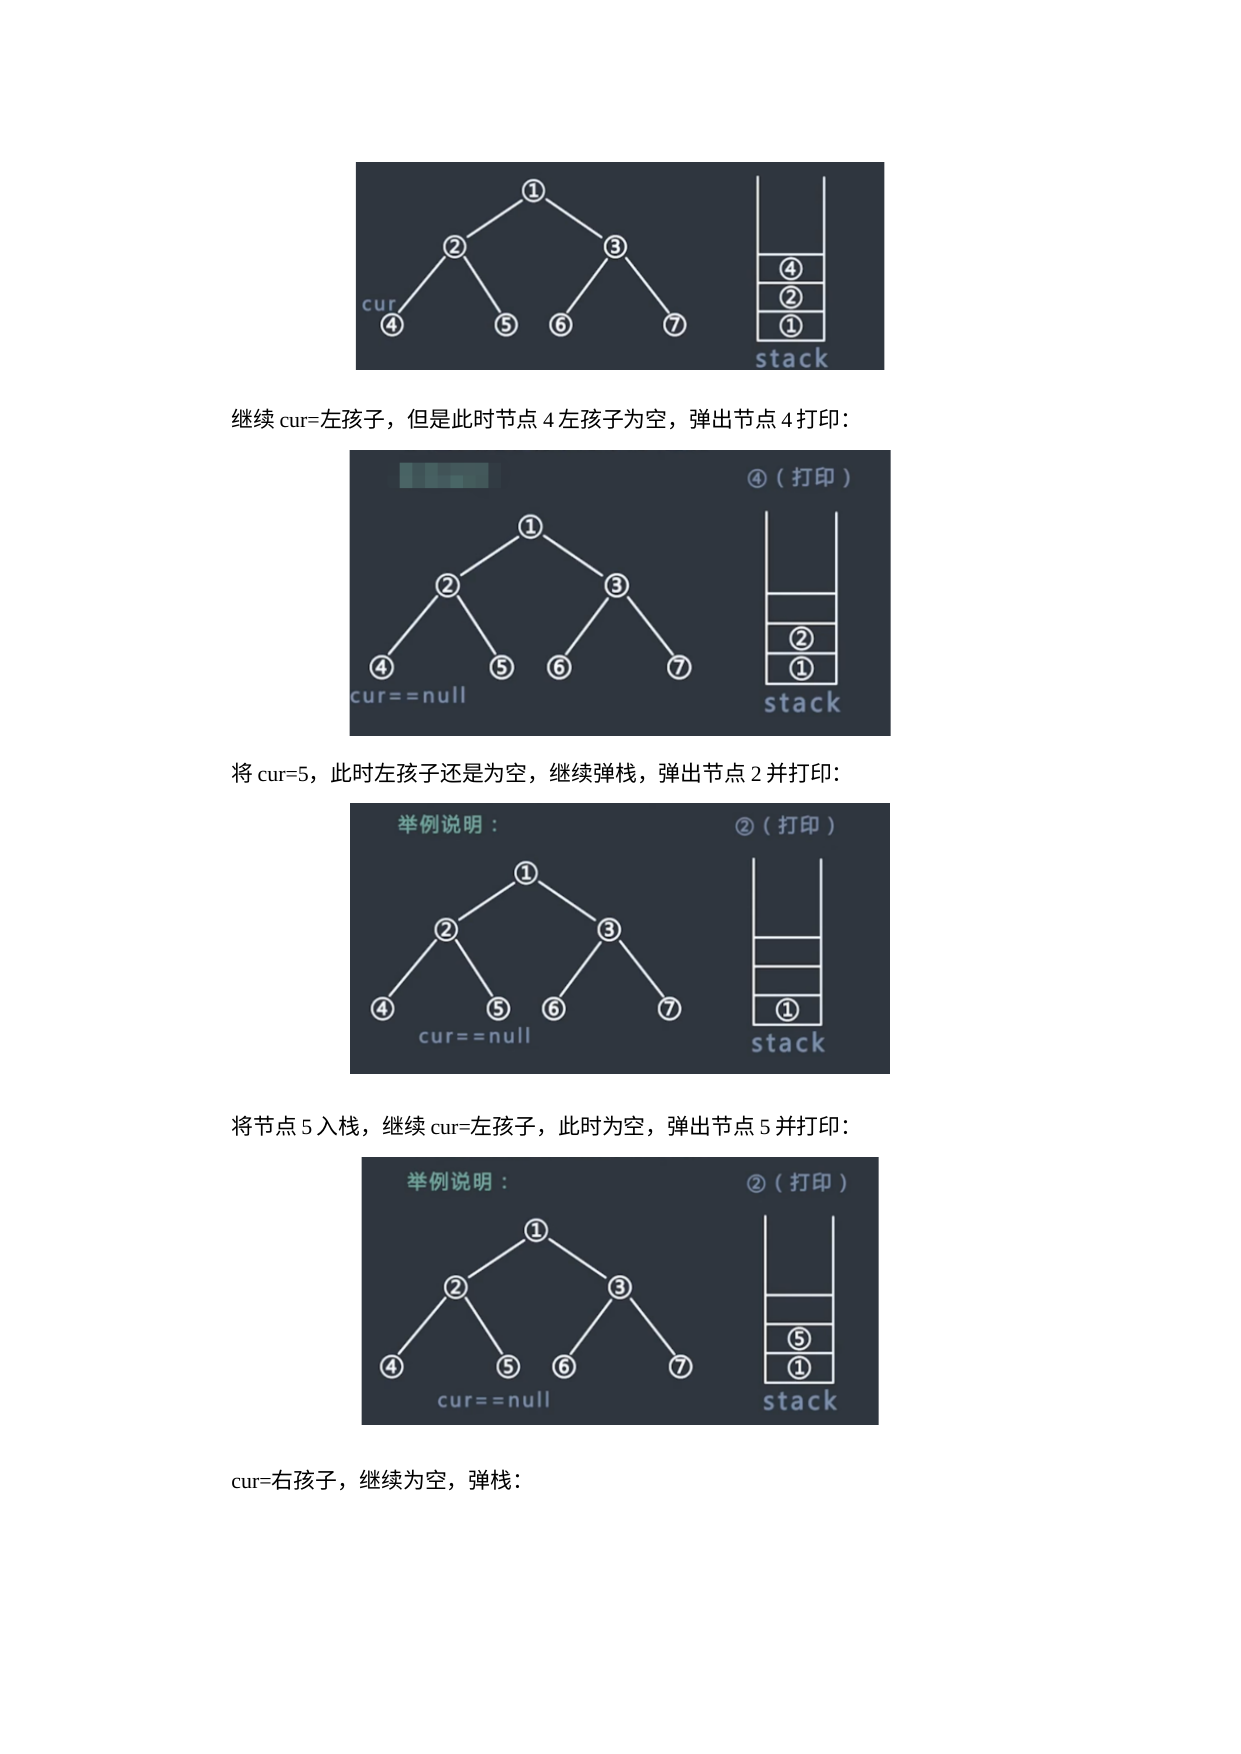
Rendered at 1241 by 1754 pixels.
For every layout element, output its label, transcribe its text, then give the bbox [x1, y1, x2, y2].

picture [361, 1157, 879, 1425]
text cur=右孩子，继续为空，弹栈： [187, 1462, 1053, 1495]
text 将节点5入栈，继续cur=左孩子，此时为空，弹出节点5并打印： [187, 1109, 1053, 1141]
picture [350, 803, 890, 1074]
picture [349, 450, 891, 736]
text 继续cur=左孩子，但是此时节点4左孩子为空，弹出节点4打印： [187, 402, 1053, 434]
text 将cur=5，此时左孩子还是为空，继续弹栈，弹出节点2并打印： [187, 756, 1053, 788]
picture [355, 162, 885, 370]
